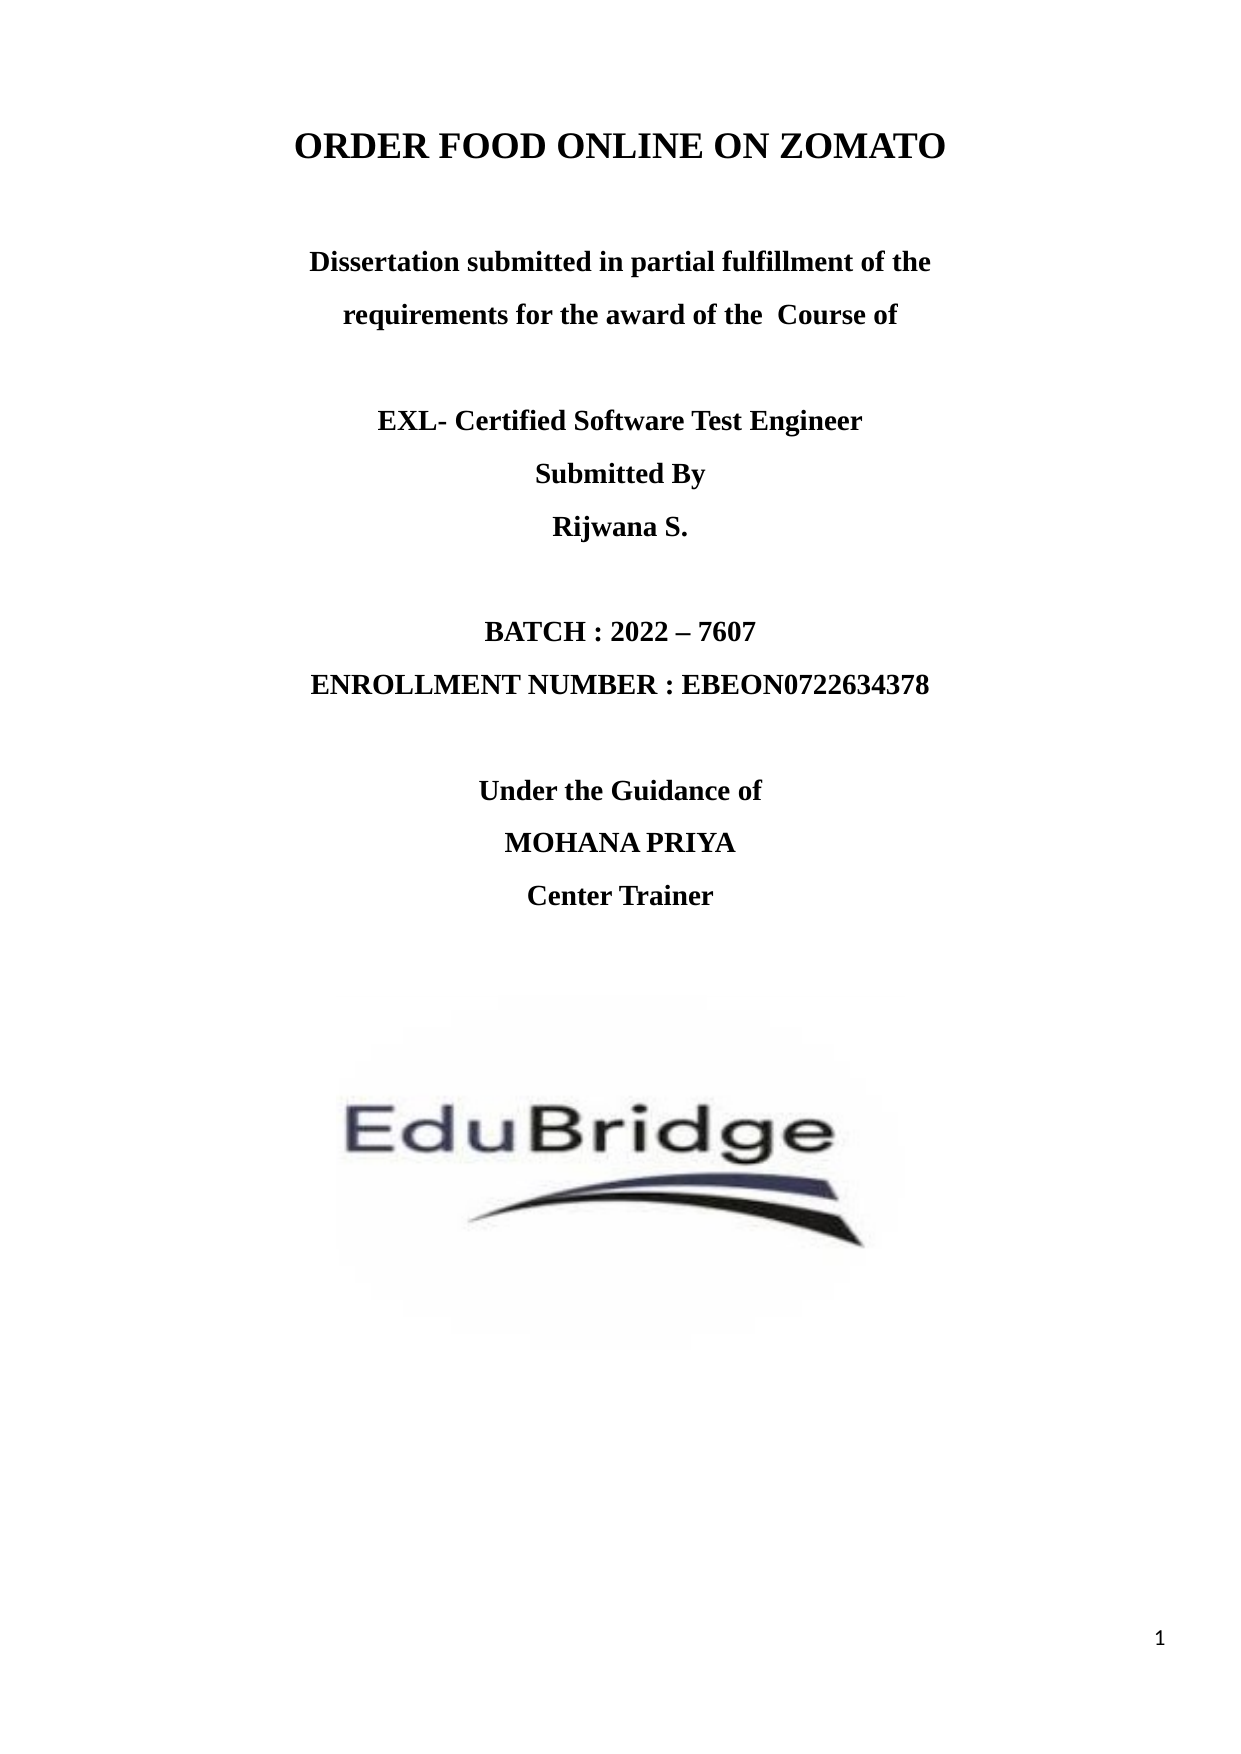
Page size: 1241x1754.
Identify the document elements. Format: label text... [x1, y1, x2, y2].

picture [335, 995, 905, 1350]
text MOHANA PRIYA [75, 826, 1165, 859]
text Under the Guidance of [75, 773, 1165, 806]
text Center Trainer [75, 878, 1165, 912]
text ENROLLMENT NUMBER : EBEON0722634378 [75, 667, 1165, 701]
text Submitted By [75, 456, 1165, 489]
text ORDER FOOD ONLINE ON ZOMATO [75, 123, 1165, 166]
text requirements for the award of the Course of [75, 297, 1165, 331]
text Dissertation submitted in partial fulfillment of the [75, 244, 1165, 278]
text Rijwana S. [75, 509, 1165, 542]
text BATCH : 2022 – 7607 [75, 614, 1165, 648]
text EXL- Certified Software Test Engineer [75, 403, 1165, 437]
